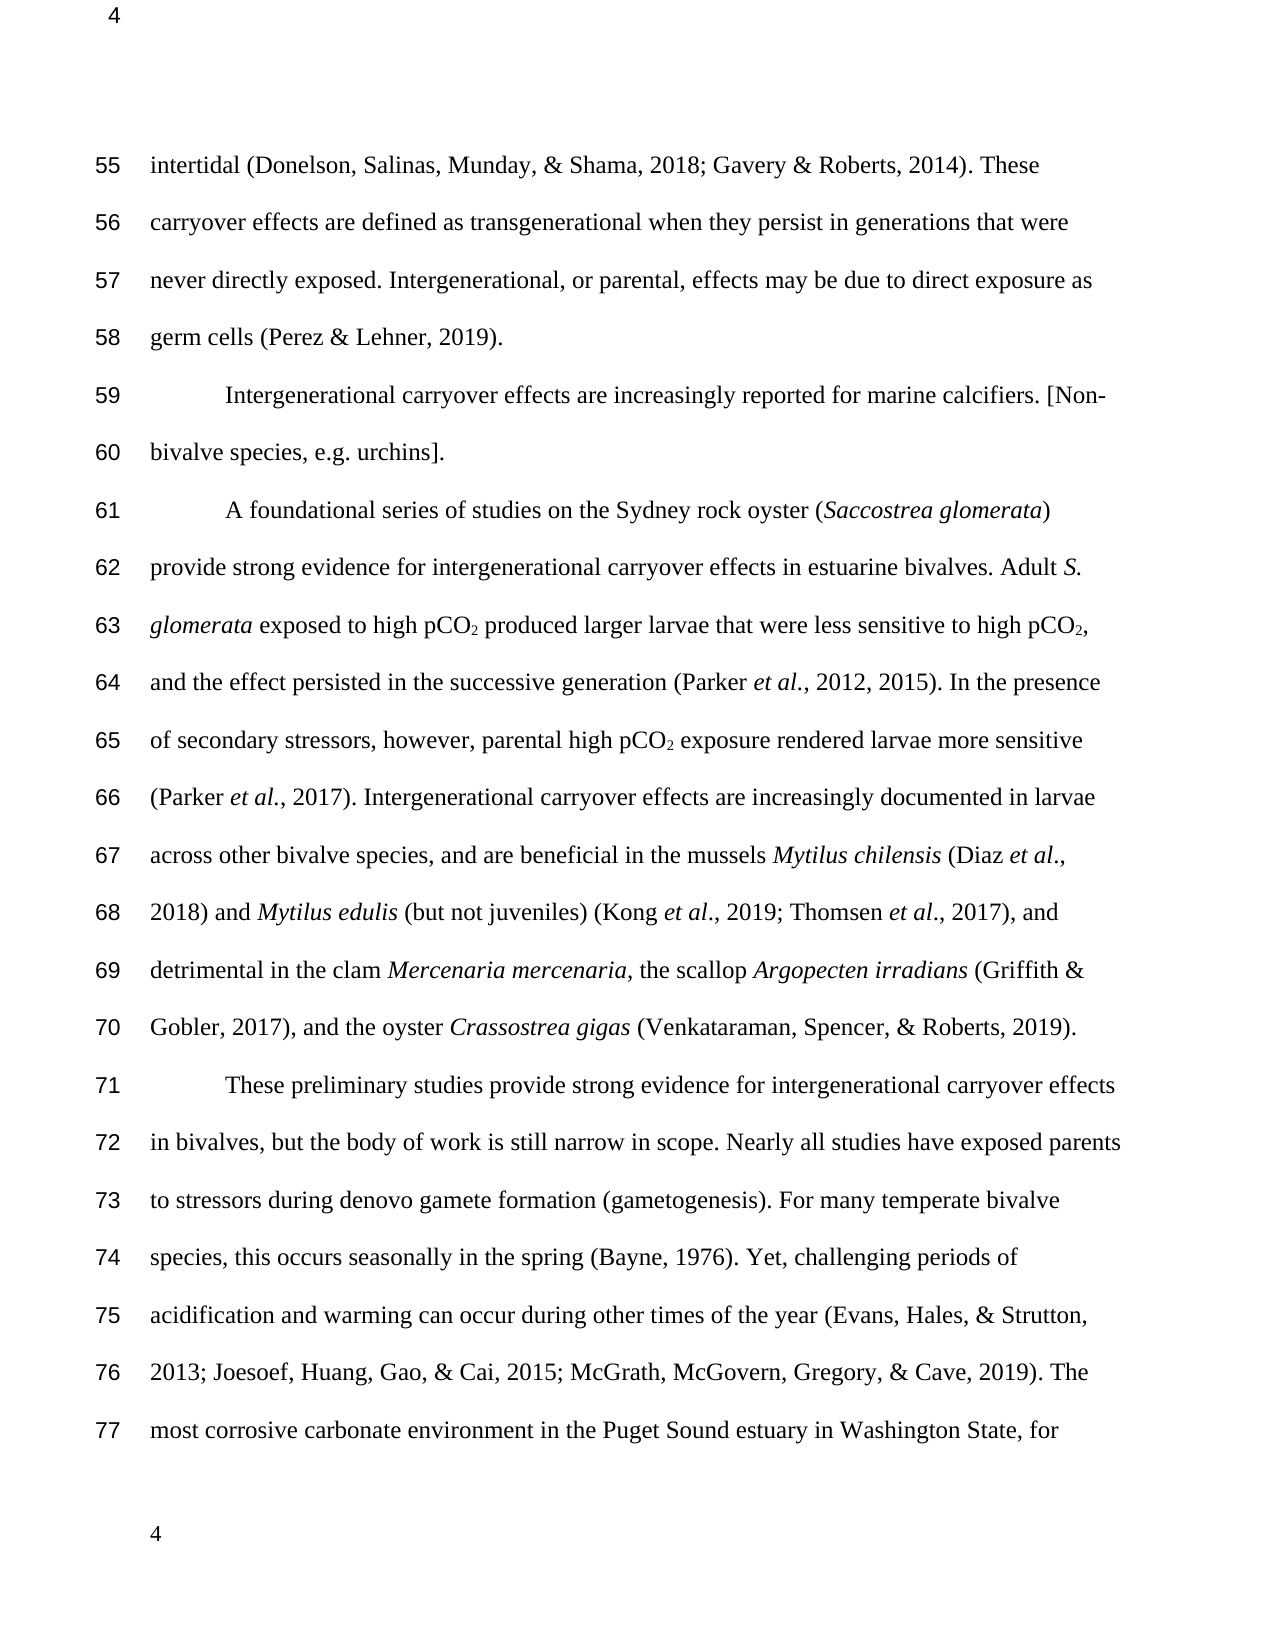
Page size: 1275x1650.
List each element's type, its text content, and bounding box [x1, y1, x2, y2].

text Intergenerational carryover effects are increasingly reported for marine calcifiers. [Non-bivalve species, e.g. urchins]. [150, 380, 1125, 466]
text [150, 1070, 1125, 1444]
text A foundational series of studies on the Sydney rock oyster (Saccostrea glomerata) provide strong evidence for intergenerational carryover effects in estuarine bivalves. Adult S. glomerata exposed to high pCO2 produced larger larvae that were less sensitive to high pCO2, and the effect persisted in the successive generation (Parker et al., 2012, 2015). In the presence of secondary stressors, however, parental high pCO2 exposure rendered larvae more sensitive (Parker et al., 2017). Intergenerational carryover effects are increasingly documented in larvae across other bivalve species, and are beneficial in the mussels Mytilus chilensis (Diaz et al., 2018) and Mytilus edulis (but not juveniles) (Kong et al., 2019; Thomsen et al., 2017), and detrimental in the clam Mercenaria mercenaria, the scallop Argopecten irradians (Griffith & Gobler, 2017), and the oyster Crassostrea gigas (Venkataraman, Spencer, & Roberts, 2019). [150, 495, 1125, 1041]
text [150, 150, 1125, 351]
